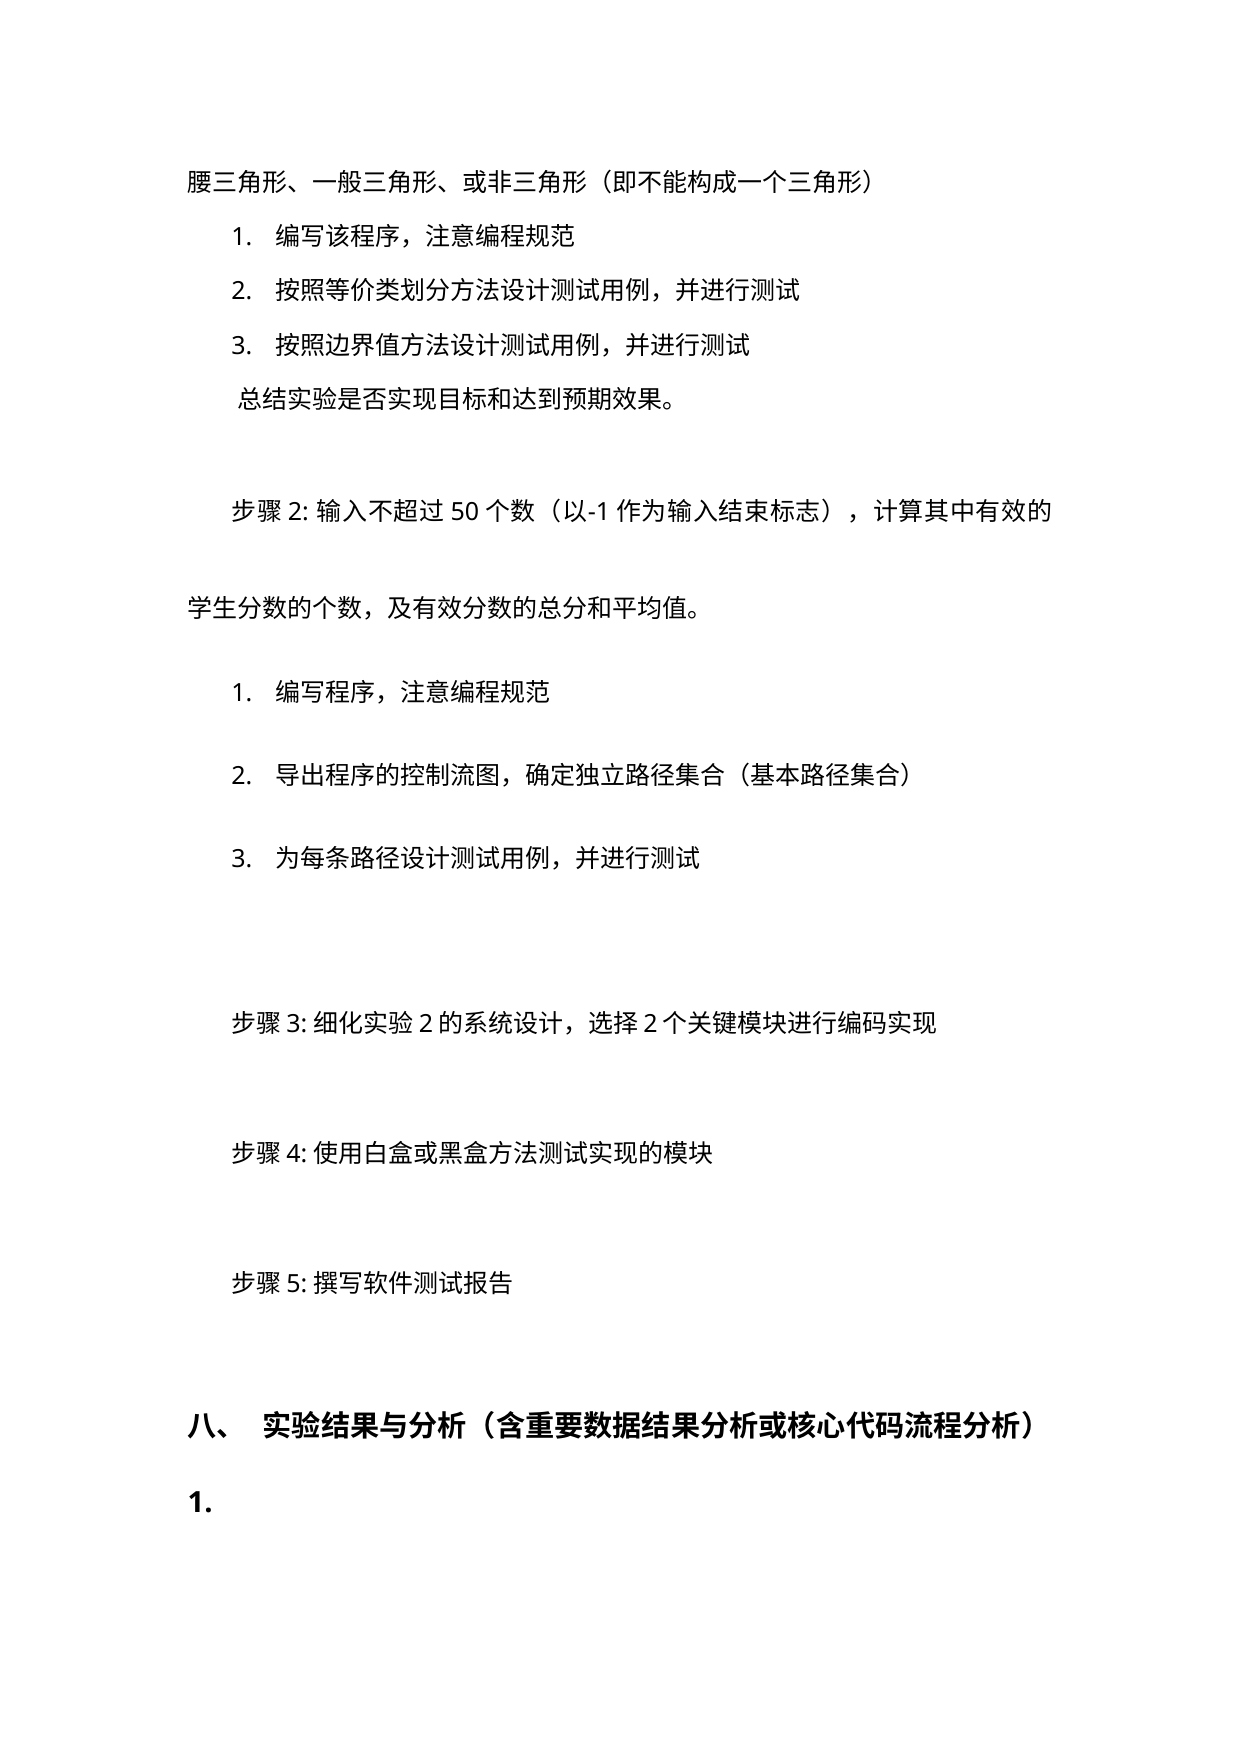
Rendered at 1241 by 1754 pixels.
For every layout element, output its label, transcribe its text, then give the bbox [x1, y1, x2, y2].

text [187, 162, 1053, 198]
text 步骤3: 细化实验2的系统设计，选择2个关键模块进行编码实现 [187, 989, 1053, 1054]
text 步骤4: 使用白盒或黑盒方法测试实现的模块 [187, 1119, 1053, 1184]
list 按照边界值方法设计测试用例，并进行测试 [231, 325, 1053, 361]
text 步骤2: 输入不超过50个数（以-1作为输入结束标志），计算其中有效的学生分数的个数，及有效分数的总分和平均值。 [187, 477, 1053, 639]
list 导出程序的控制流图，确定独立路径集合（基本路径集合） [231, 741, 1053, 806]
text 1. [187, 1469, 1053, 1534]
list 实验结果与分析（含重要数据结果分析或核心代码流程分析） [187, 1391, 1053, 1456]
list 编写程序，注意编程规范 [231, 658, 1053, 723]
text 步骤5: 撰写软件测试报告 [187, 1249, 1053, 1314]
list 编写该程序，注意编程规范 [231, 216, 1053, 253]
list 为每条路径设计测试用例，并进行测试 [231, 824, 1053, 889]
list 按照等价类划分方法设计测试用例，并进行测试 [231, 271, 1053, 307]
text 总结实验是否实现目标和达到预期效果。 [187, 379, 1053, 416]
